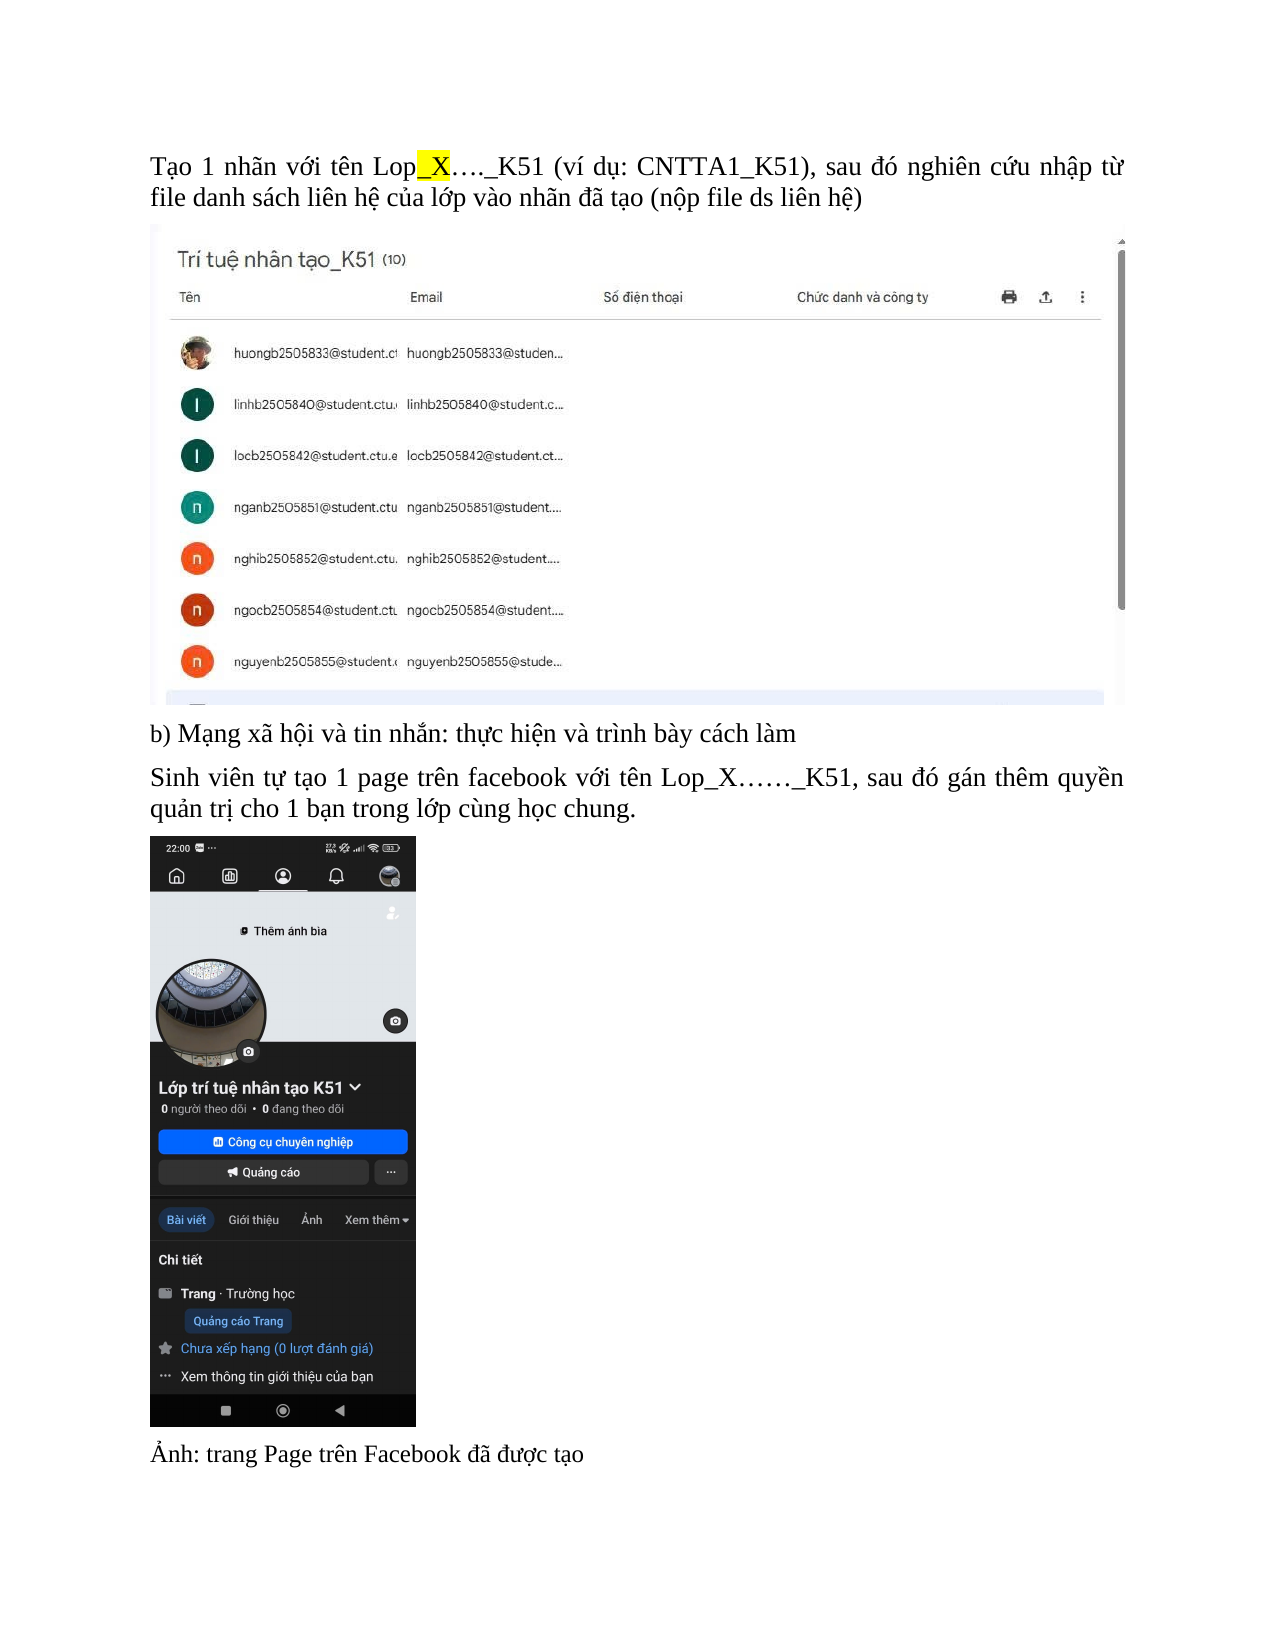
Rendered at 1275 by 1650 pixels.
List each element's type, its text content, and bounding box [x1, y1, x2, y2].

text Ảnh: trang Page trên Facebook đã được tạo [150, 1439, 1125, 1468]
picture [150, 224, 1125, 705]
picture [150, 836, 416, 1427]
text b) Mạng xã hội và tin nhắn: thực hiện và trình bày cách làm [150, 717, 1125, 749]
text Sinh viên tự tạo 1 page trên facebook với tên Lop_X……_K51, sau đó gán thêm quyền quản trị cho 1 bạn trong lớp cùng học chung. [150, 761, 1125, 823]
text Tạo 1 nhãn với tên Lop_X…._K51 (ví dụ: CNTTA1_K51), sau đó nghiên cứu nhập từ file danh sách liên hệ của lớp vào nhãn đã tạo (nộp file ds liên hệ) [150, 150, 1125, 212]
